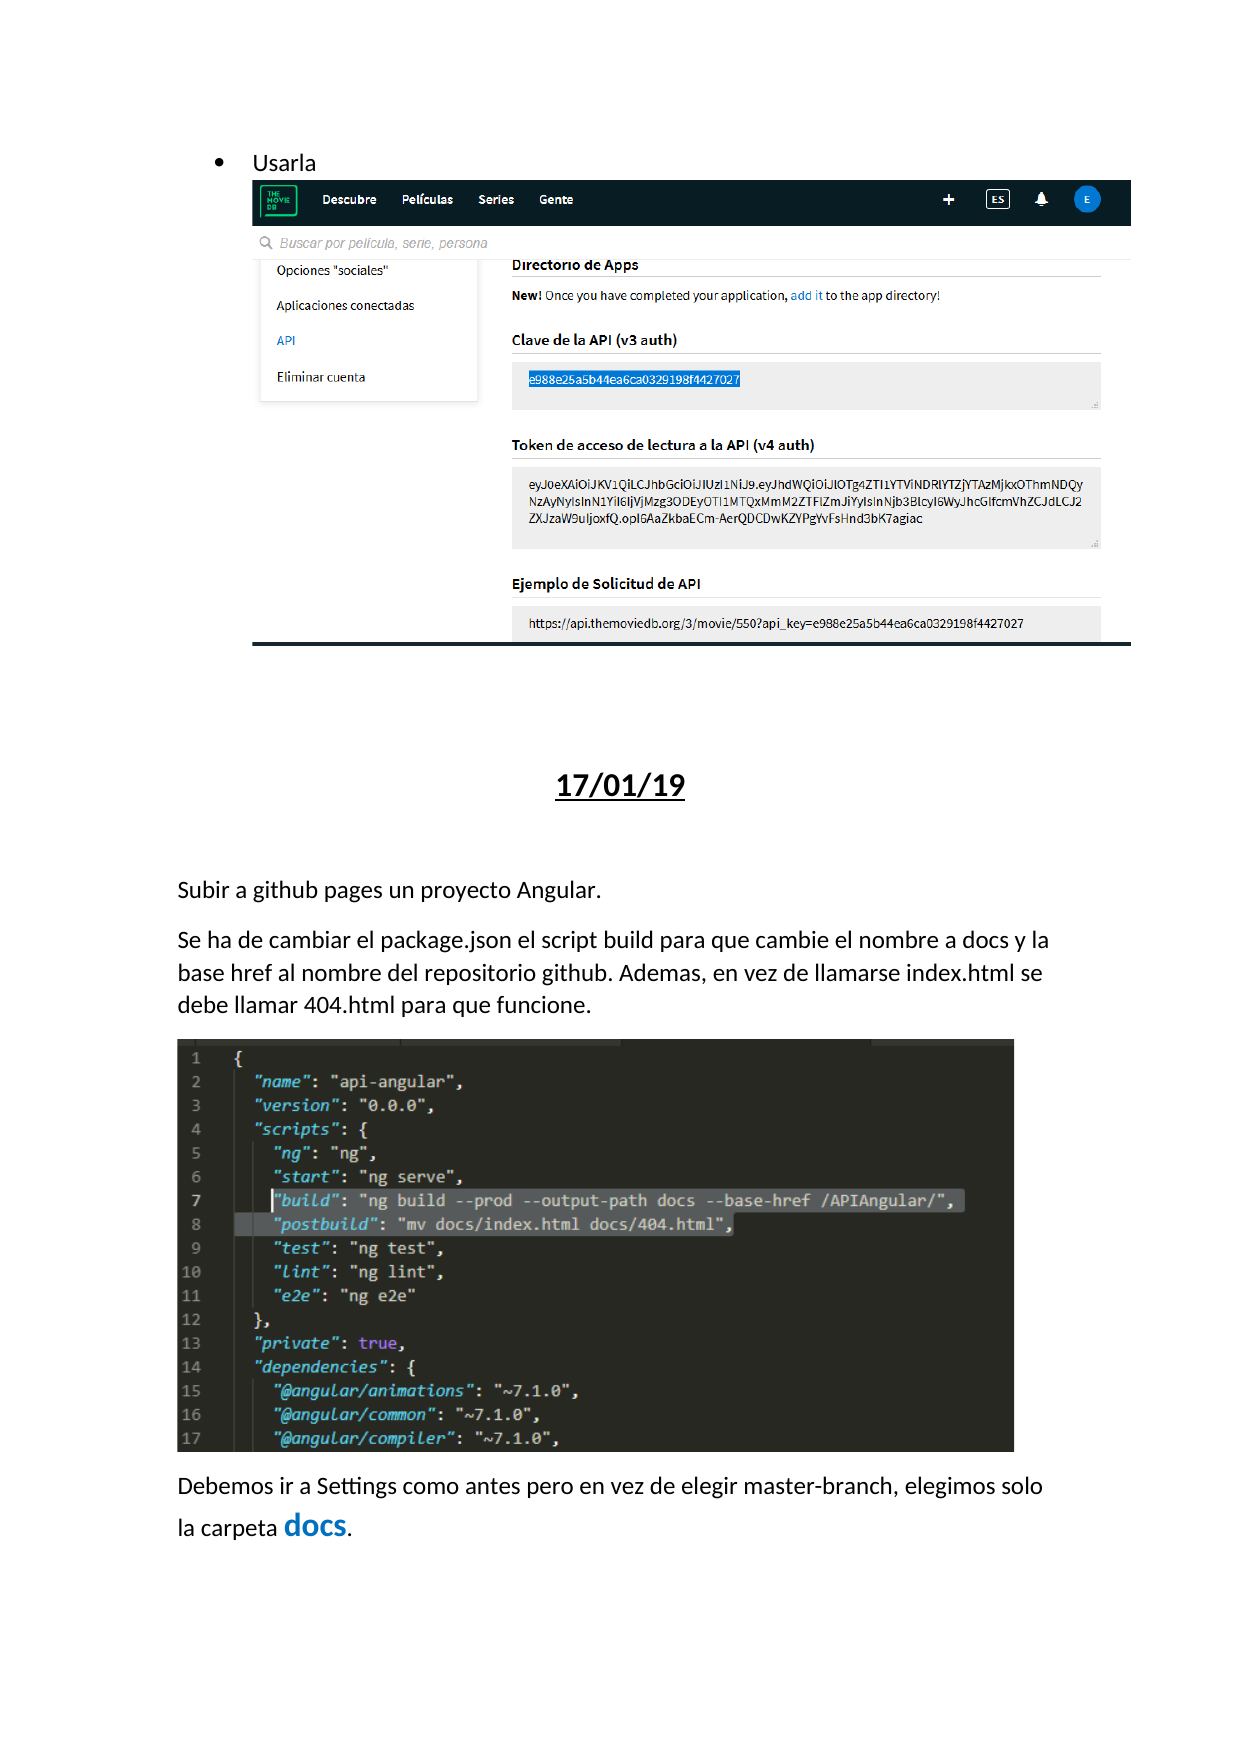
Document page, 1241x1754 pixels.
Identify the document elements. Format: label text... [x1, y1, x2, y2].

text 17/01/19 [177, 764, 1063, 805]
picture [252, 180, 1131, 646]
text Debemos ir a Settings como antes pero en vez de elegir master-branch, elegimos solo la carpeta docs. [177, 1471, 1063, 1545]
text Subir a github pages un proyecto Angular. [177, 874, 1063, 905]
picture [177, 1039, 1015, 1452]
text Se ha de cambiar el package.json el script build para que cambie el nombre a docs y la base href al nombre del repositorio github. Ademas, en vez de llamarse index.html se debe llamar 404.html para que funcione. [177, 924, 1063, 1020]
